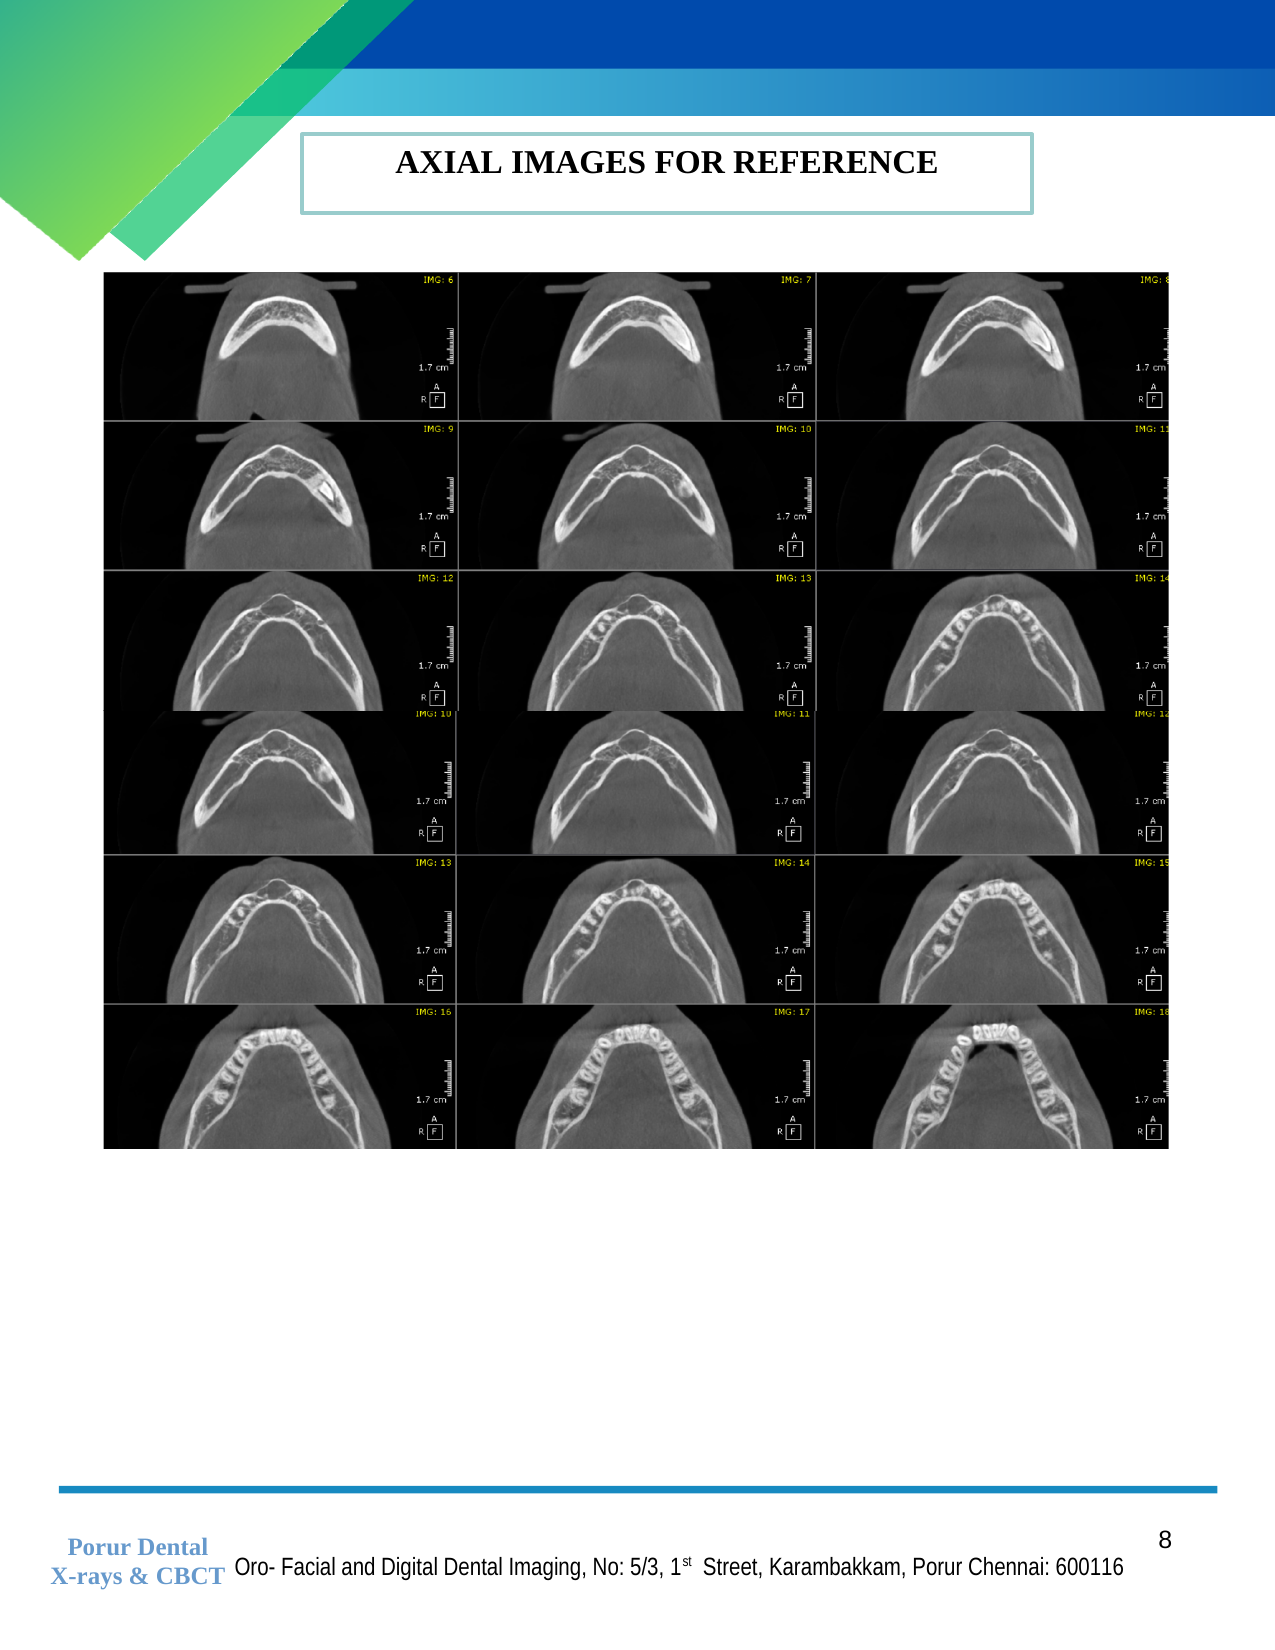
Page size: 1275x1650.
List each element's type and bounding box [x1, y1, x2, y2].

picture [103, 272, 1168, 1148]
picture [0, 0, 1275, 261]
